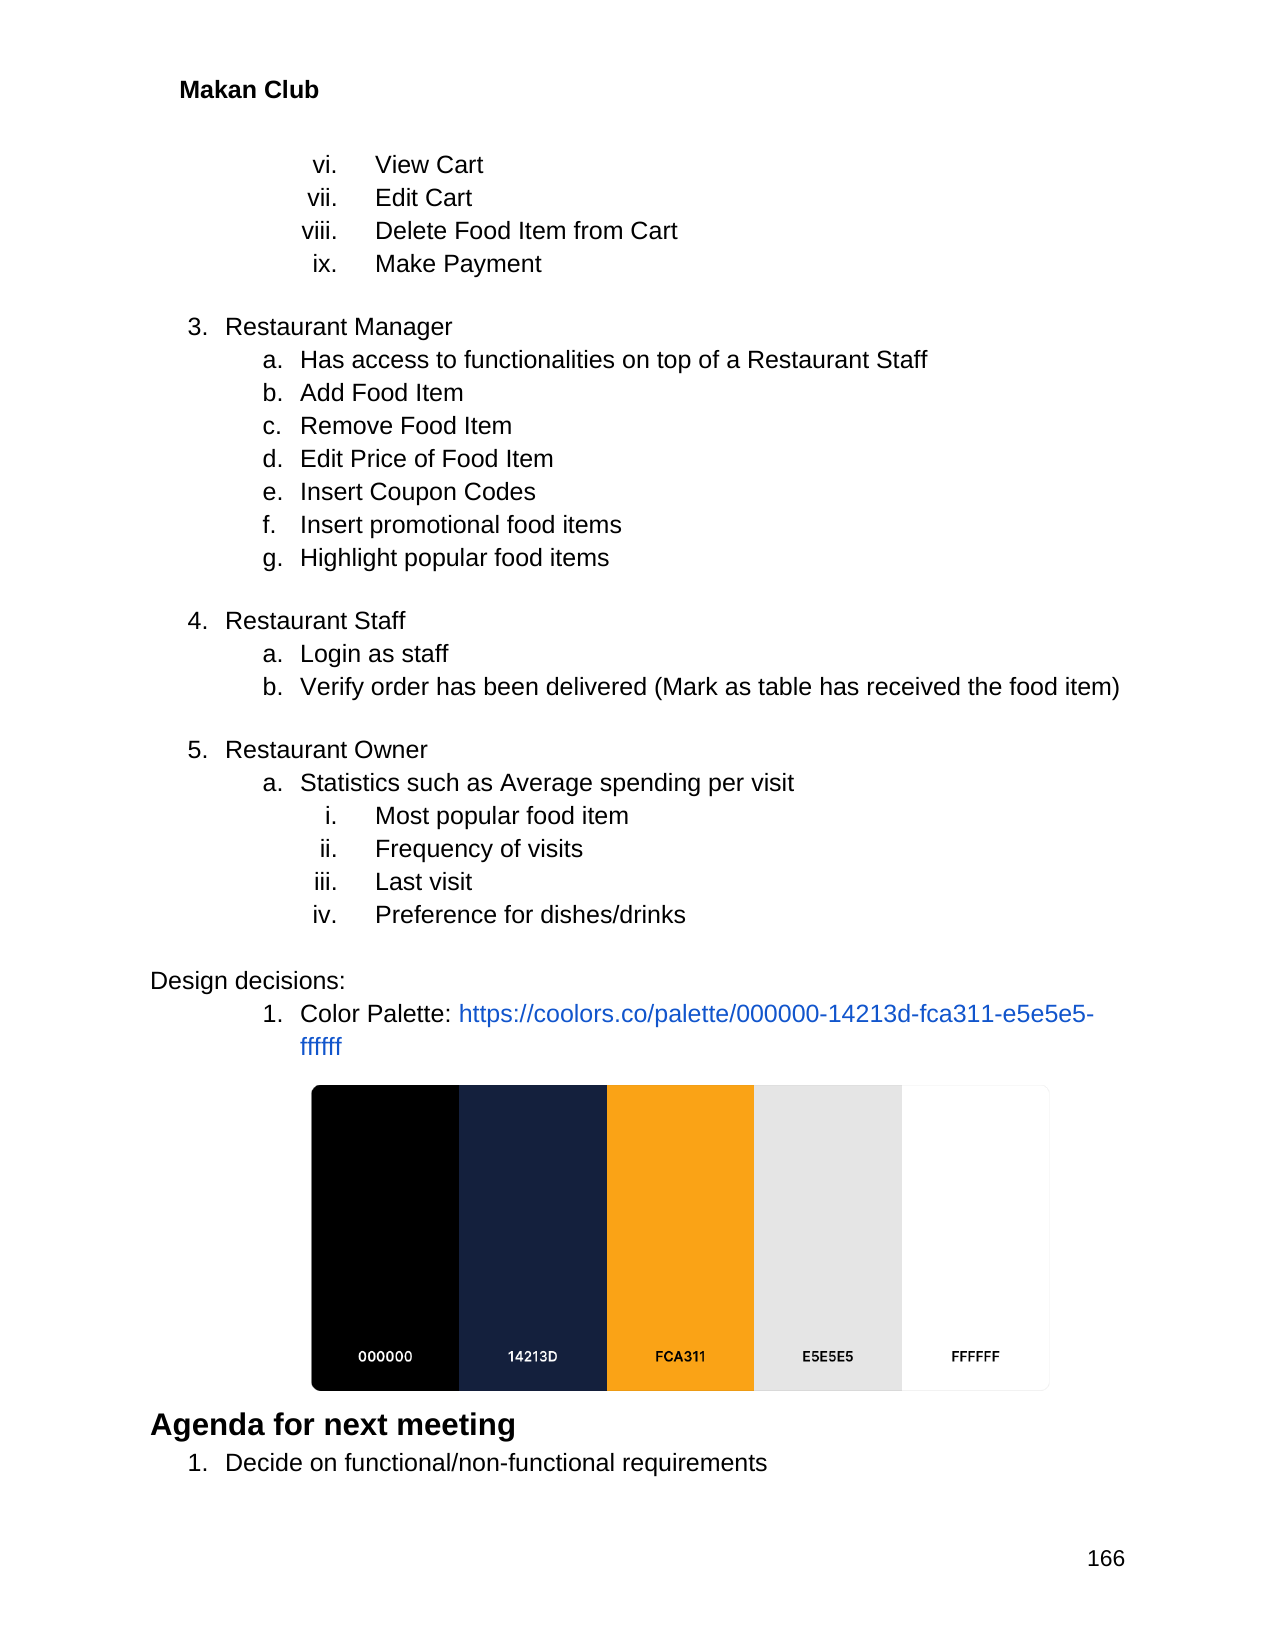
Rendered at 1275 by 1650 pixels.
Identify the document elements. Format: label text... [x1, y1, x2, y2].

list Has access to functionalities on top of a Restaurant Staff [262, 345, 1125, 374]
list Edit Cart [337, 183, 1125, 212]
list Verify order has been delivered (Mark as table has received the food item) [262, 672, 1125, 731]
list Frequency of visits [337, 834, 1125, 862]
list Restaurant Manager [187, 312, 1125, 341]
list Decide on functional/non-functional requirements [187, 1448, 1125, 1476]
list Restaurant Owner [187, 735, 1125, 763]
list Make Payment [337, 249, 1125, 308]
text Agenda for next meeting​​ [150, 1406, 1125, 1442]
text Design decisions: [150, 966, 1125, 994]
list Most popular food item [337, 801, 1125, 829]
list Statistics such as Average spending per visit [262, 768, 1125, 796]
list View Cart [337, 150, 1125, 179]
list Edit Price of Food Item [262, 444, 1125, 473]
picture [300, 1065, 1071, 1403]
list Remove Food Item [262, 411, 1125, 440]
list Highlight popular food items [262, 543, 1125, 602]
list Preference for dishes/drinks [337, 900, 1125, 928]
list Restaurant Staff [187, 606, 1125, 634]
list Color Palette: https://coolors.co/palette/000000-14213d-fca311-e5e5e5-ffffff [262, 999, 1125, 1061]
list Last visit [337, 867, 1125, 896]
list Delete Food Item from Cart [337, 216, 1125, 245]
list Insert Coupon Codes [262, 477, 1125, 506]
list Insert promotional food items [262, 510, 1125, 539]
list Add Food Item [262, 378, 1125, 407]
list Login as staff [262, 639, 1125, 668]
